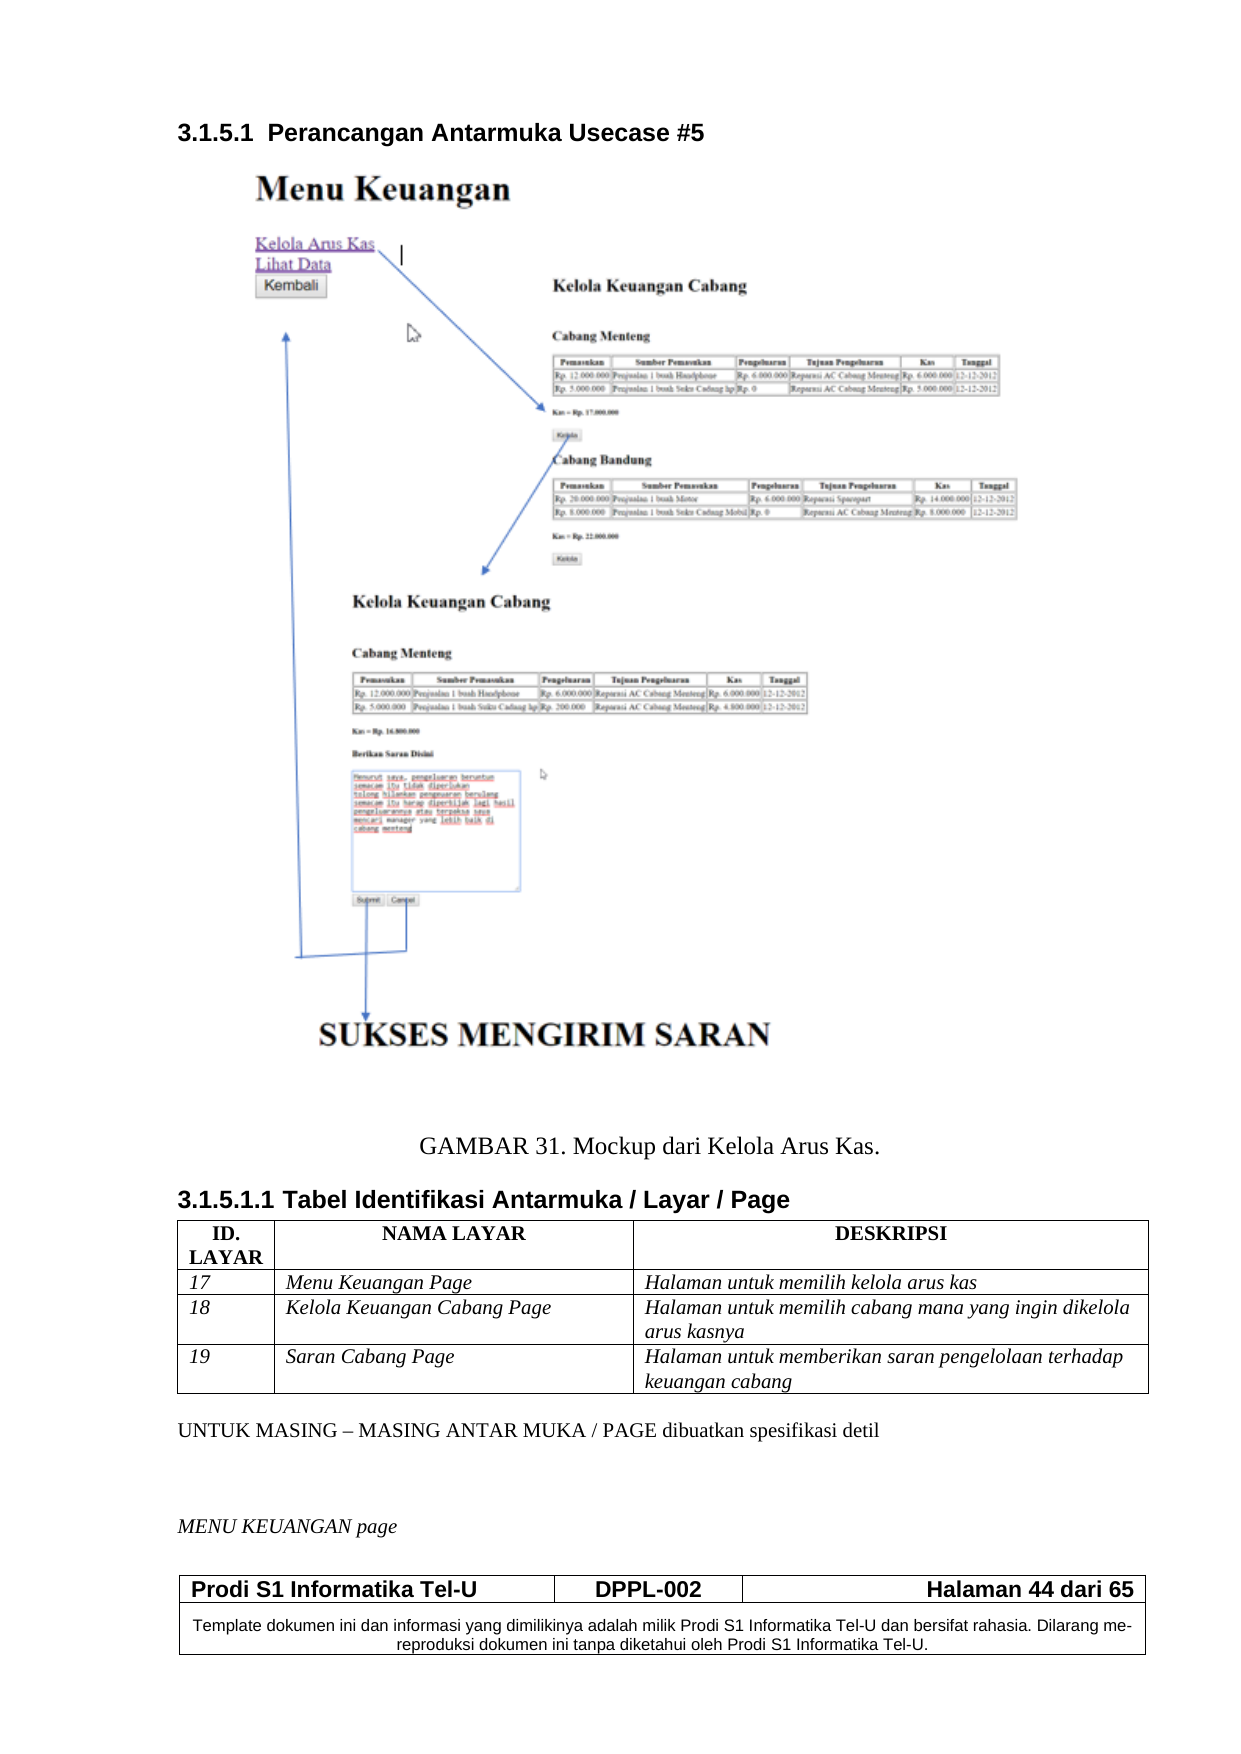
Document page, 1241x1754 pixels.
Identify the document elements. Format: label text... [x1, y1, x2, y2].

table_cell Halaman untuk memberikan saran pengelolaan terhadap keuangan cabang [634, 1345, 1148, 1393]
table_cell 19 [178, 1345, 274, 1393]
subtitle Perancangan Antarmuka Usecase #5 [177, 118, 1122, 147]
picture [254, 153, 1045, 1107]
table_header DESKRIPSI [634, 1221, 1148, 1269]
table_cell Halaman untuk memilih cabang mana yang ingin dikelola arus kasnya [634, 1295, 1148, 1343]
text MENU KEUANGAN page [177, 1514, 1122, 1538]
table_header ID. LAYAR [178, 1221, 274, 1269]
table_cell Halaman untuk memilih kelola arus kas [634, 1270, 1148, 1294]
text UNTUK MASING – MASING ANTAR MUKA / PAGE dibuatkan spesifikasi detil [177, 1418, 1122, 1442]
subtitle Tabel Identifikasi Antarmuka / Layar / Page [177, 1185, 1122, 1214]
subtitle GAMBAR 31. Mockup dari Kelola Arus Kas. [177, 1131, 1122, 1160]
table_cell Menu Keuangan Page [275, 1270, 633, 1294]
table_cell Saran Cabang Page [275, 1345, 633, 1393]
table_cell 18 [178, 1295, 274, 1343]
table_header NAMA LAYAR [275, 1221, 633, 1269]
table_cell Kelola Keuangan Cabang Page [275, 1295, 633, 1343]
table_cell 17 [178, 1270, 274, 1294]
